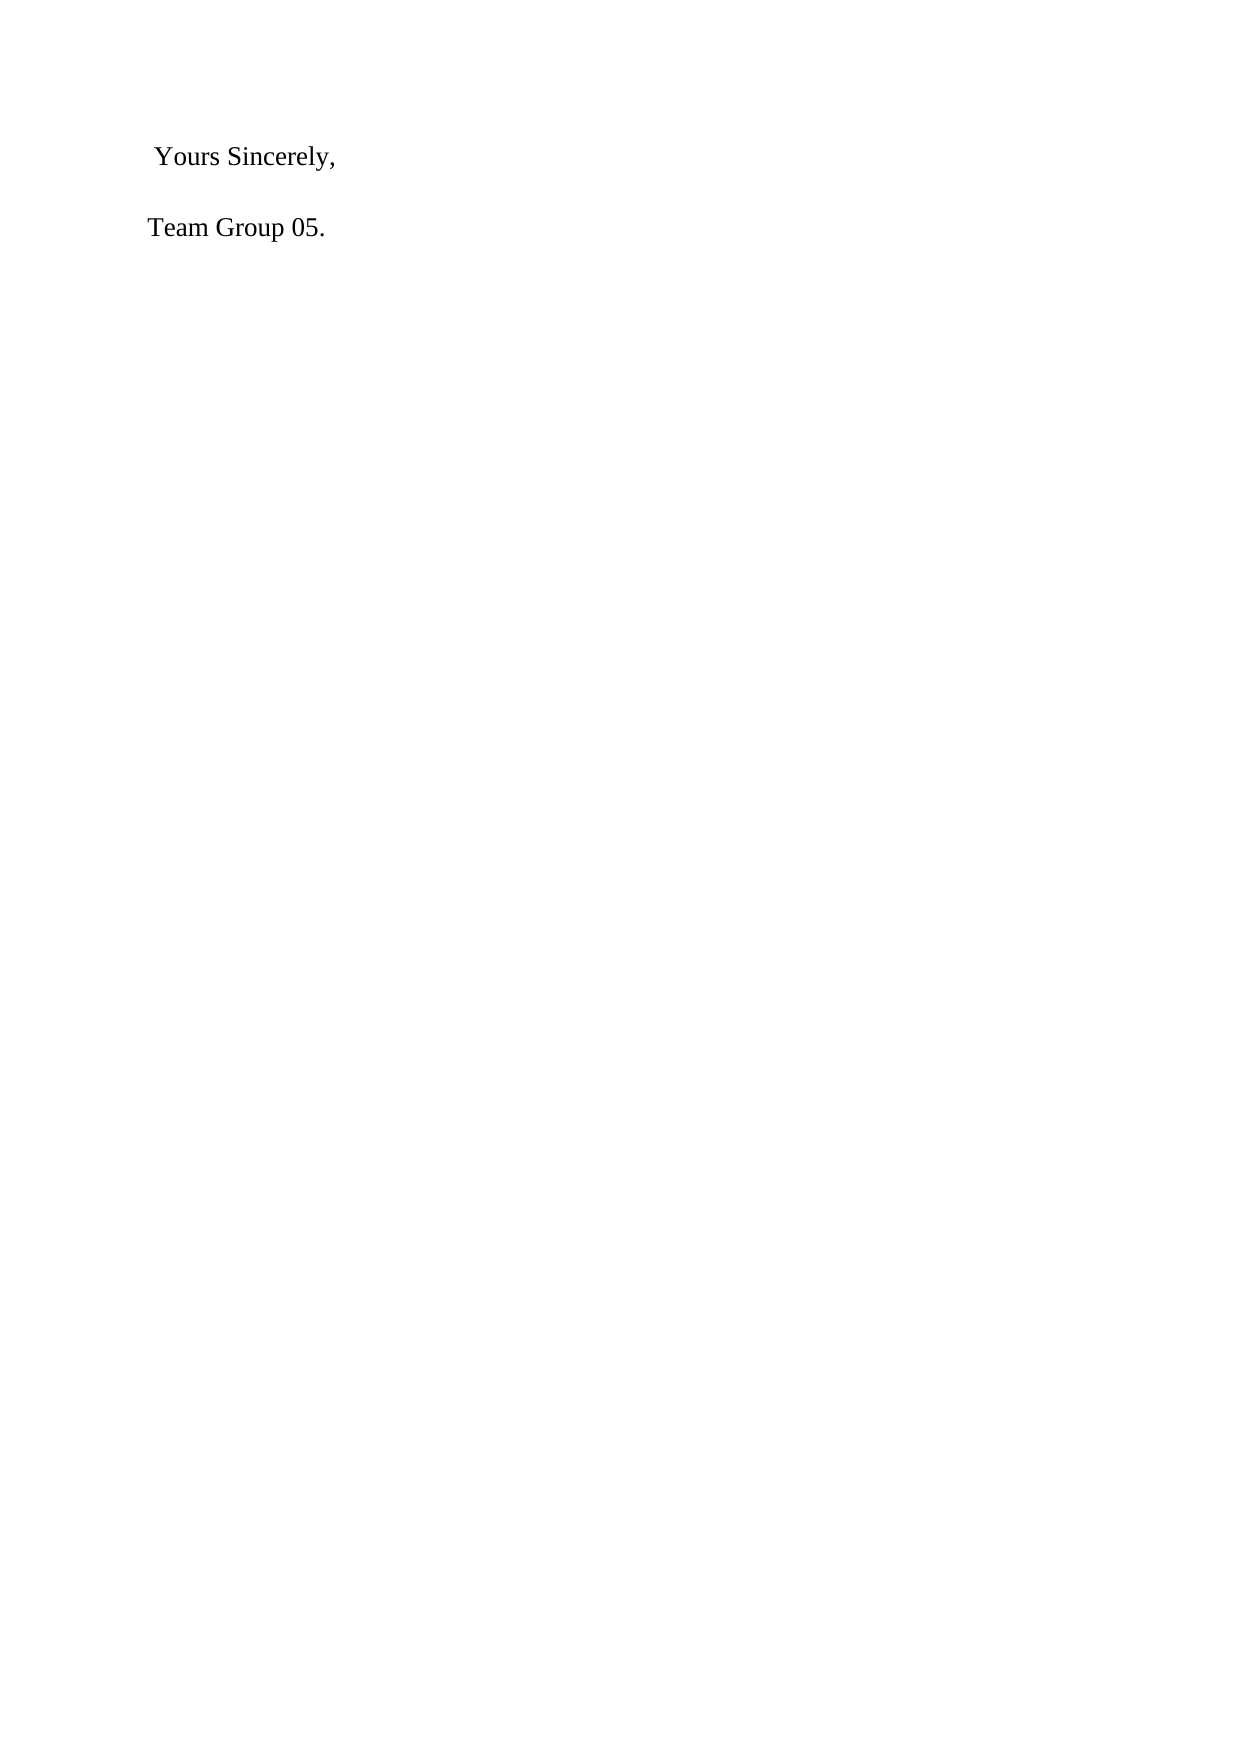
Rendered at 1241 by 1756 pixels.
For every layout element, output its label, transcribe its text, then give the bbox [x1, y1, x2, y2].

text Yours Sincerely, Team Group 05. [147, 139, 336, 242]
